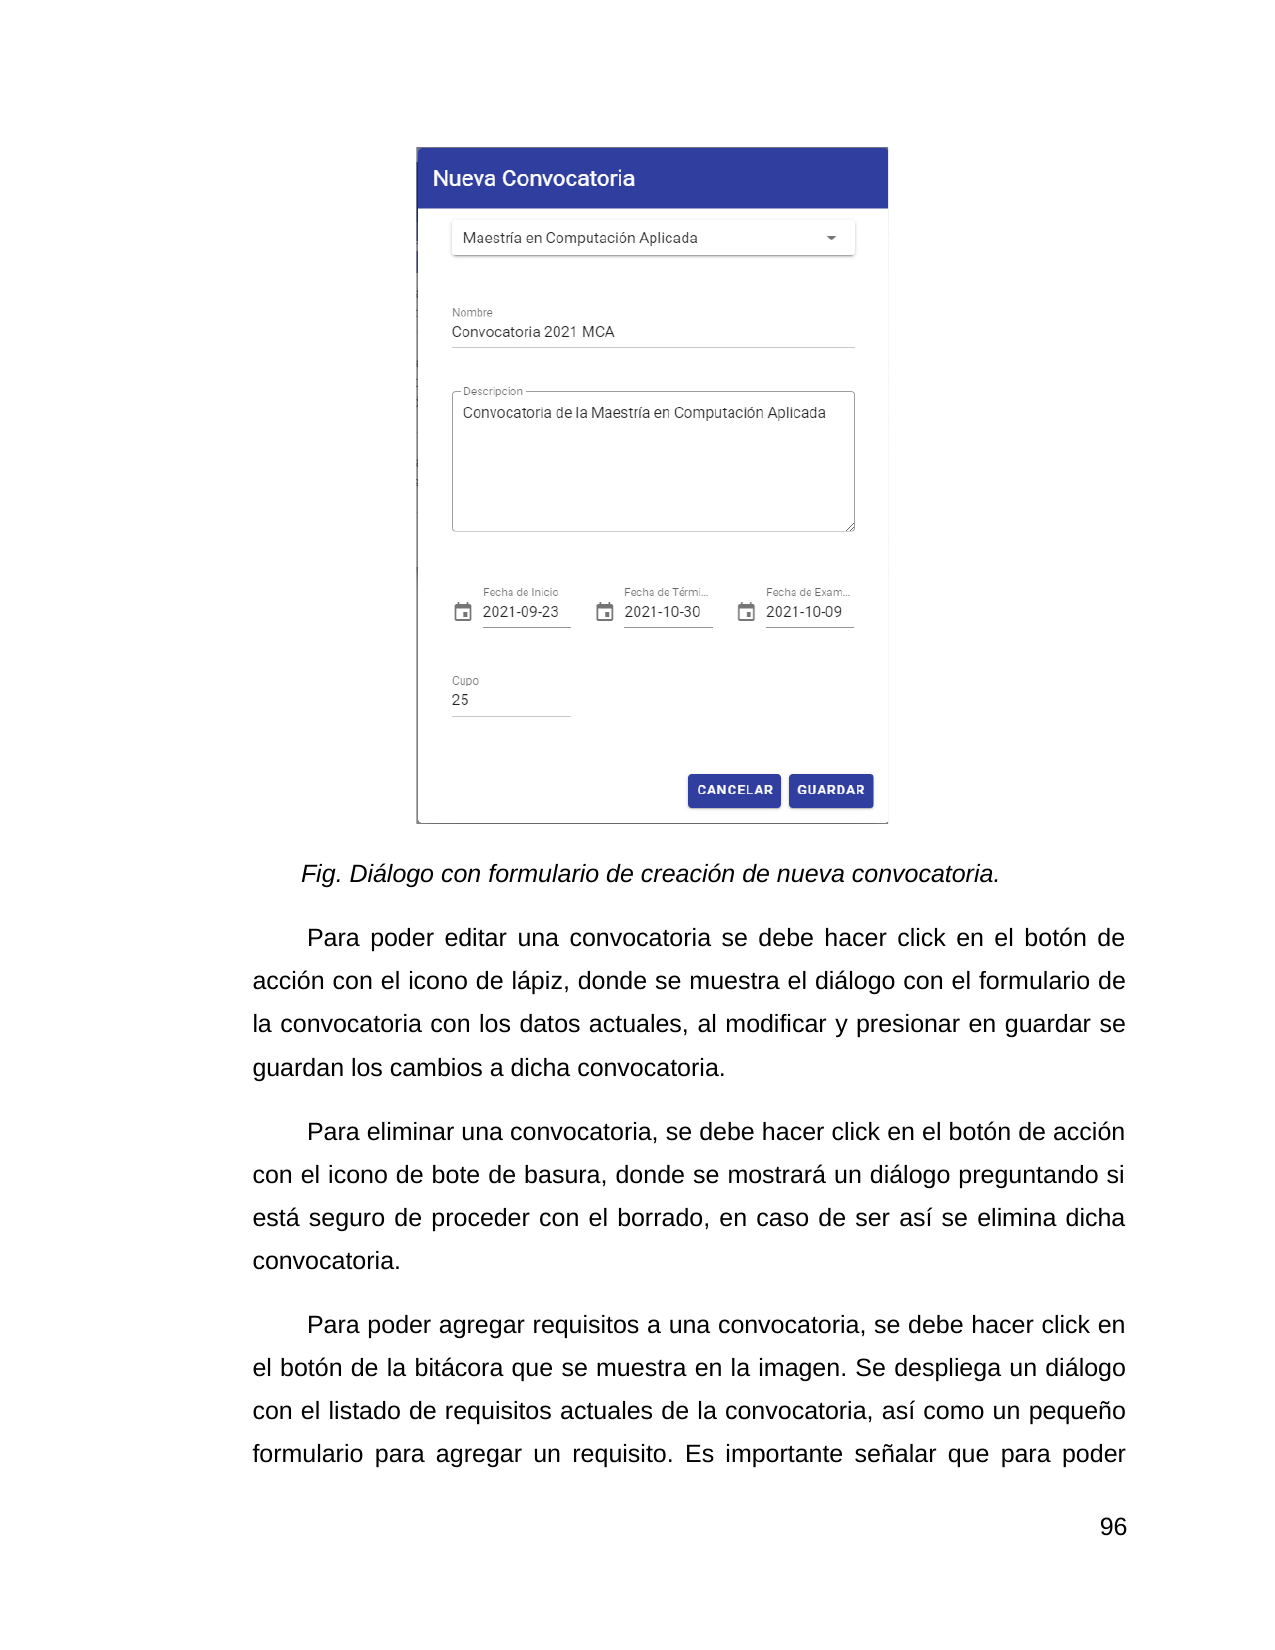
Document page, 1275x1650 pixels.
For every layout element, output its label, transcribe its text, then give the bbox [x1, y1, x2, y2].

text Para poder editar una convocatoria se debe hacer click en el botón de acción con el icono de lápiz, donde se muestra el diálogo con el formulario de la convocatoria con los datos actuales, al modificar y presionar en guardar se guardan los cambios a dicha convocatoria. [252, 923, 1127, 1081]
text Para eliminar una convocatoria, se debe hacer click en el botón de acción con el icono de bote de basura, donde se mostrará un diálogo preguntando si está seguro de proceder con el borrado, en caso de ser así se elimina dicha convocatoria. [252, 1117, 1127, 1275]
text Fig. Diálogo con formulario de creación de nueva convocatoria. [177, 859, 1127, 888]
picture [416, 147, 889, 824]
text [252, 1310, 1127, 1468]
